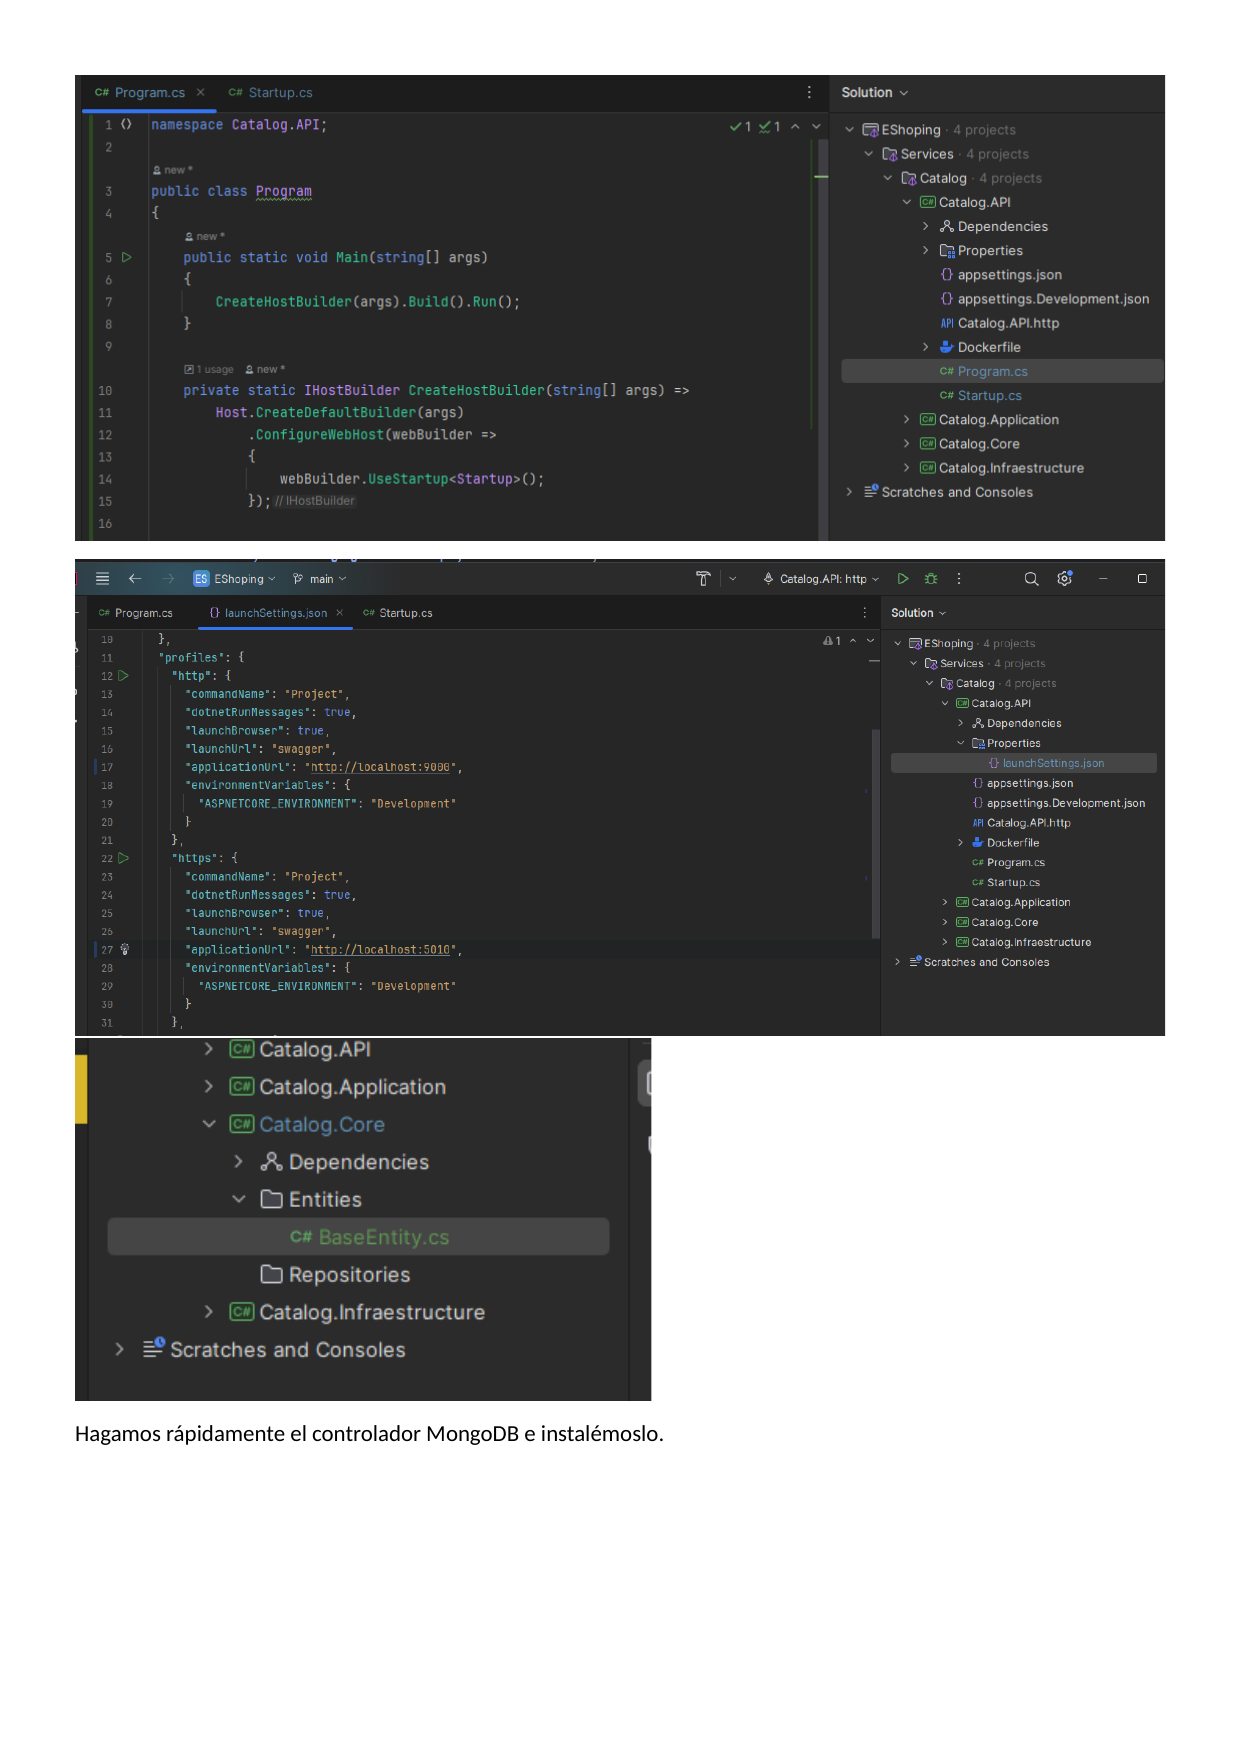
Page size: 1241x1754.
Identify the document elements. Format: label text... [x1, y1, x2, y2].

text Hagamos rápidamente el controlador MongoDB e instalémoslo. [75, 1419, 1165, 1447]
picture [75, 559, 1166, 1036]
picture [75, 75, 1166, 541]
picture [75, 1038, 652, 1401]
